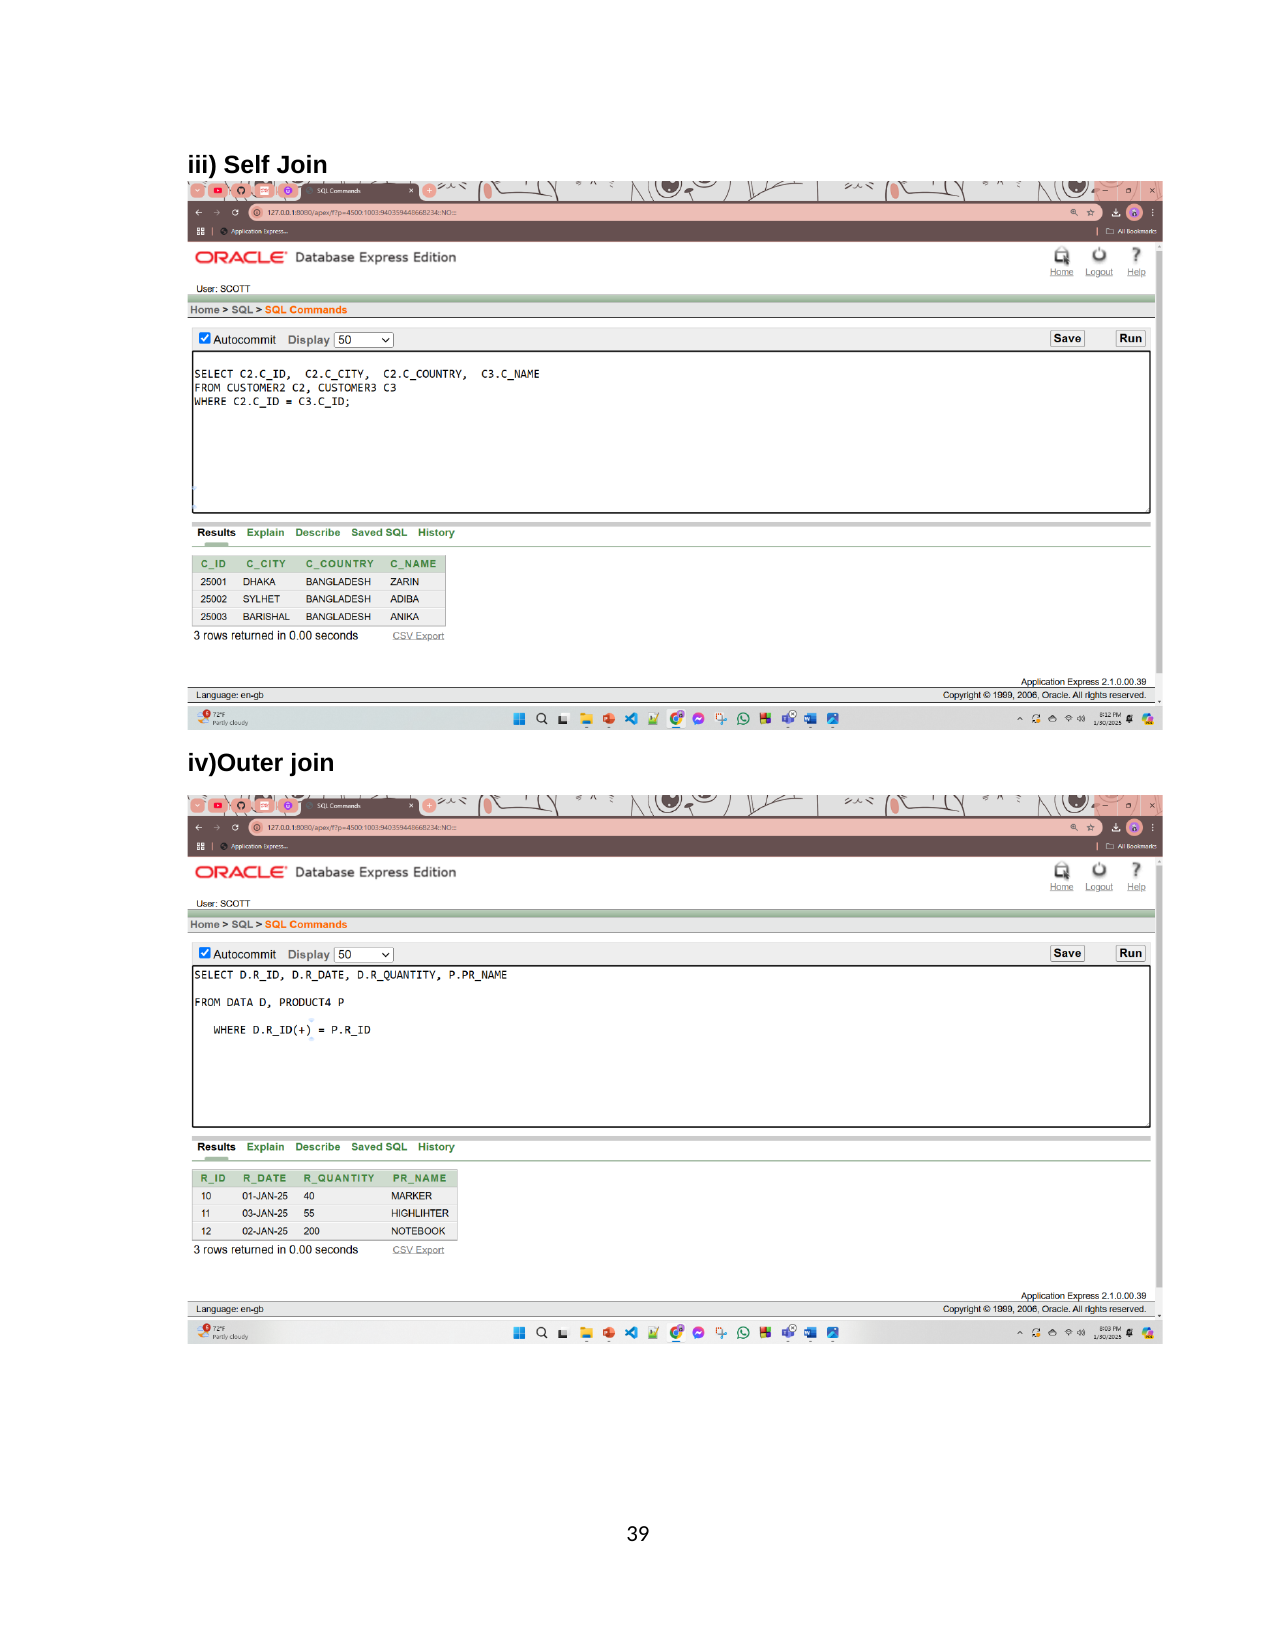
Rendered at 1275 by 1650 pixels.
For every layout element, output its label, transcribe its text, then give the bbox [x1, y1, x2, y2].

picture [187, 795, 1163, 1344]
picture [187, 181, 1163, 730]
text iv)Outer join [187, 748, 1125, 777]
text iii) Self Join [187, 150, 1125, 181]
